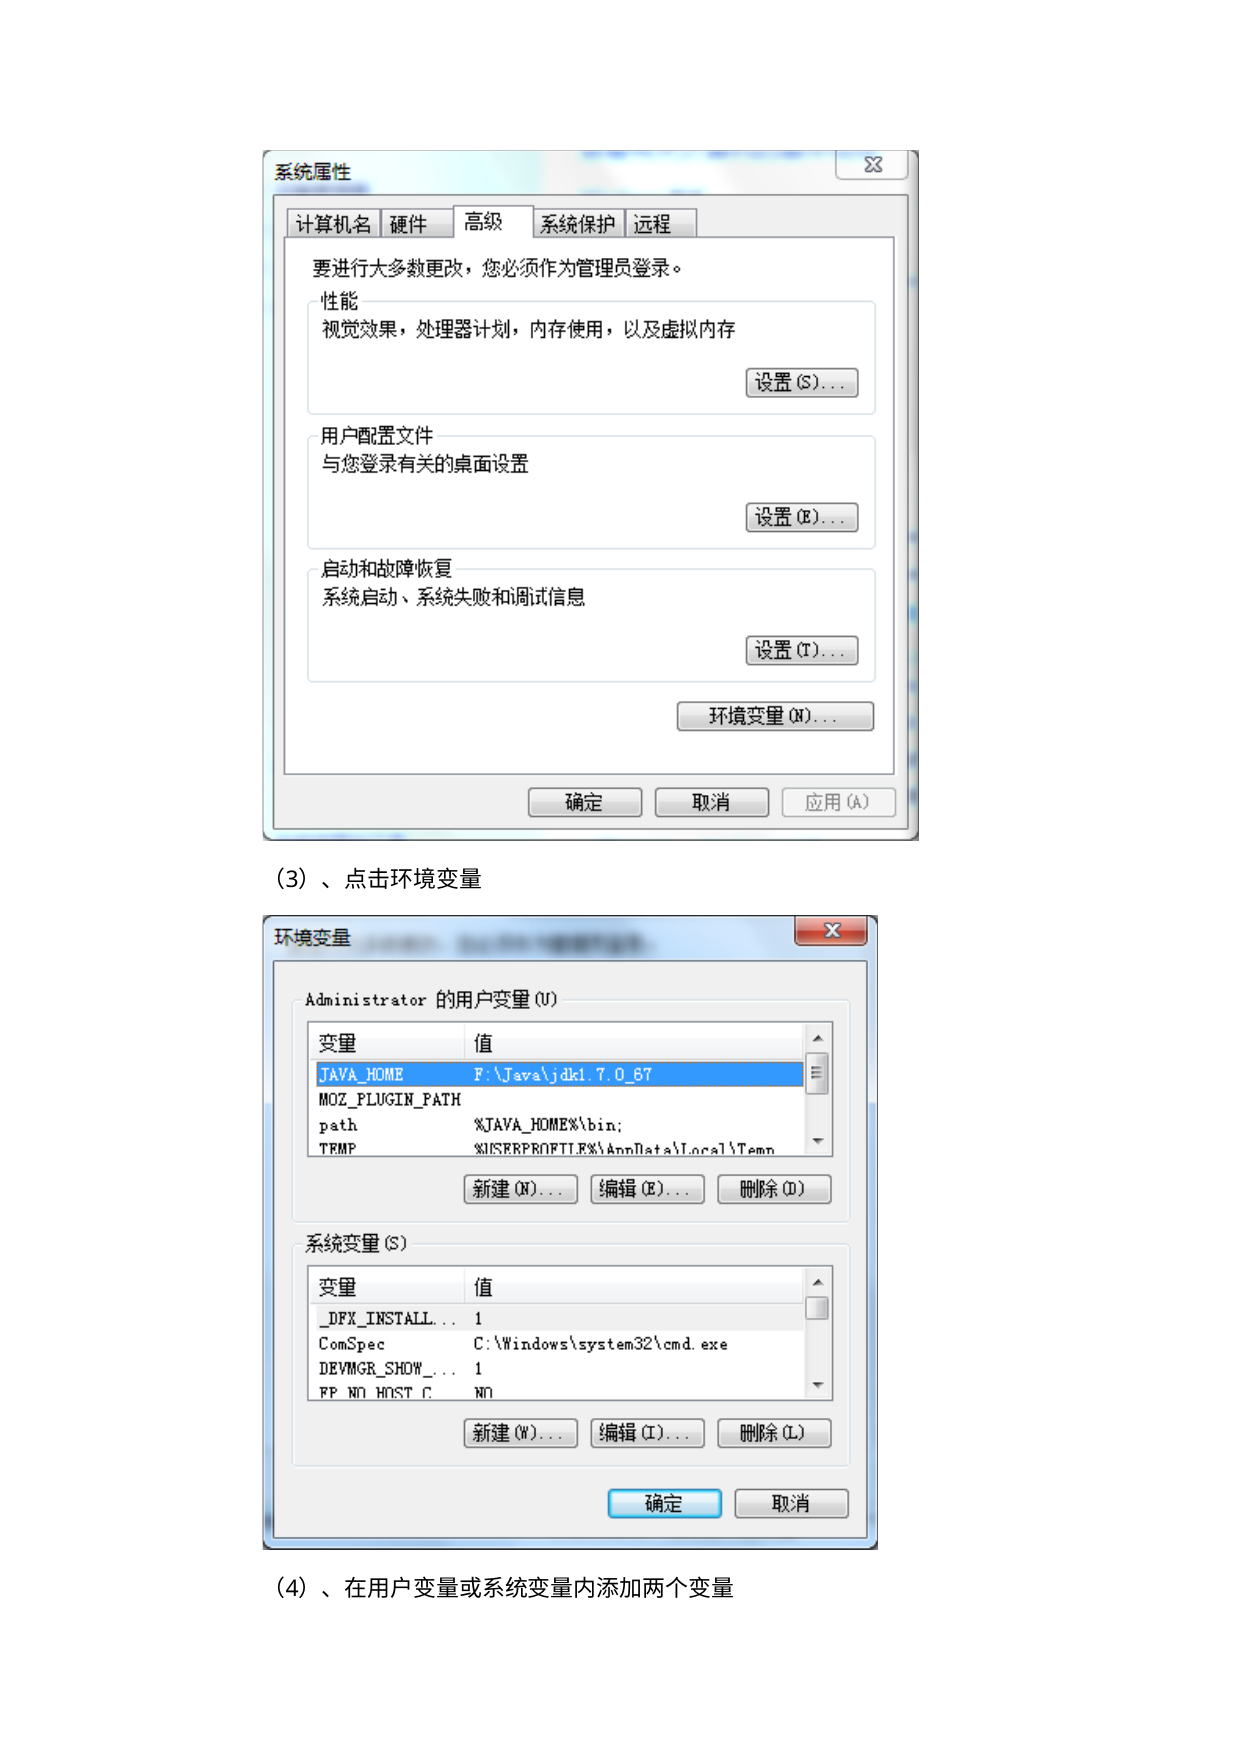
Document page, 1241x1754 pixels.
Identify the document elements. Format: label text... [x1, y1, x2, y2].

picture [262, 150, 919, 841]
picture [262, 915, 878, 1550]
text （4）、在用户变量或系统变量内添加两个变量 [262, 1570, 1053, 1604]
text （3）、点击环境变量 [262, 861, 1053, 895]
